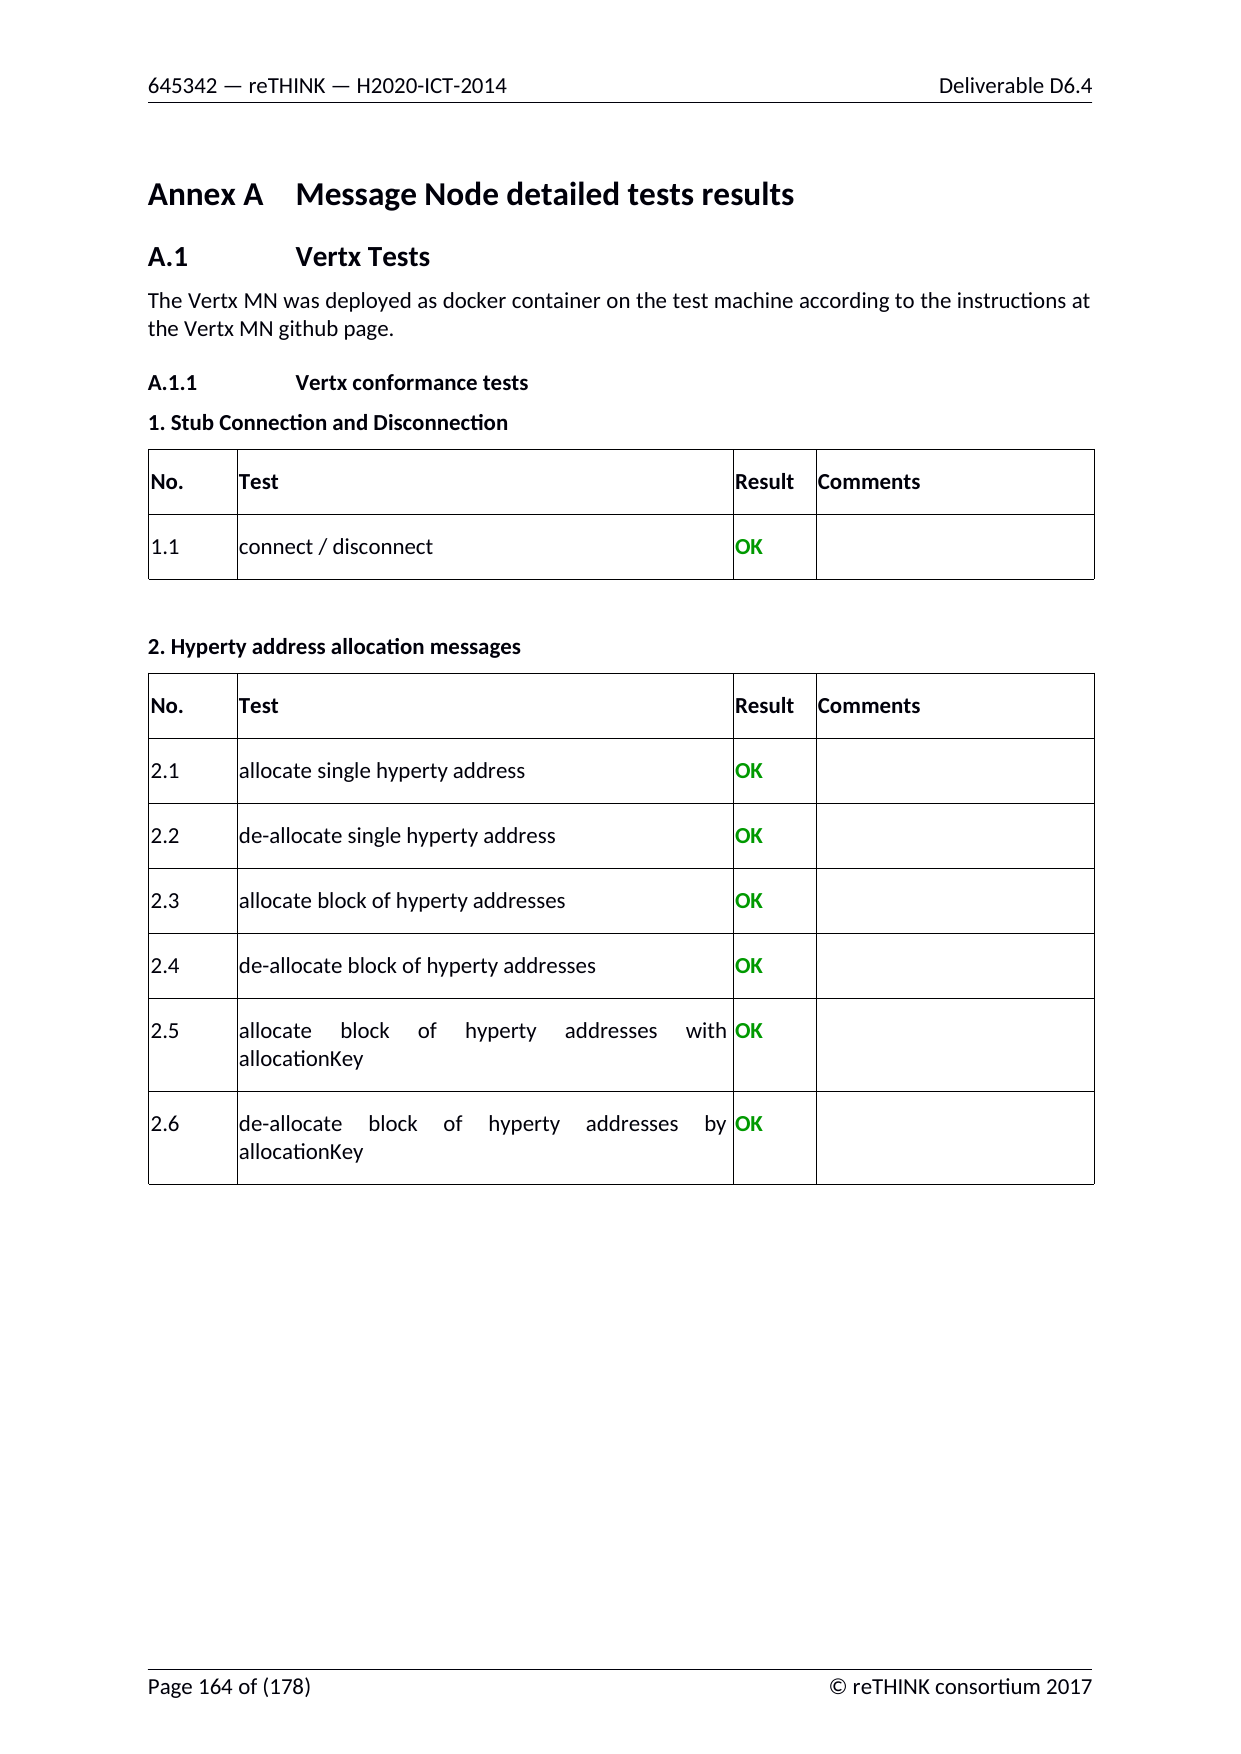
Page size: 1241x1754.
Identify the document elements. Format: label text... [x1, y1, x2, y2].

table_header Result [734, 450, 816, 514]
table_cell allocate block of hyperty addresses with allocationKey [238, 999, 733, 1091]
table_header Test [238, 450, 733, 514]
table_cell [817, 515, 1094, 579]
table_cell [817, 804, 1094, 868]
table_cell allocate block of hyperty addresses [238, 869, 733, 933]
table_cell [817, 999, 1094, 1091]
text 2. Hyperty address allocation messages [148, 632, 1092, 660]
table_cell [817, 934, 1094, 998]
table_cell 2.2 [149, 804, 237, 868]
table_cell allocate single hyperty address [238, 739, 733, 803]
table_cell OK [734, 869, 816, 933]
table_cell de-allocate block of hyperty addresses [238, 934, 733, 998]
table_header No. [149, 450, 237, 514]
table_cell 2.3 [149, 869, 237, 933]
list Message Node detailed tests results [148, 173, 1092, 213]
table_cell de-allocate single hyperty address [238, 804, 733, 868]
table_header Comments [817, 674, 1094, 738]
table_header Comments [817, 450, 1094, 514]
table_cell 2.5 [149, 999, 237, 1091]
table_cell [817, 1092, 1094, 1184]
table_cell OK [734, 999, 816, 1091]
list Vertx Tests [148, 238, 1092, 274]
text The Vertx MN was deployed as docker container on the test machine according to the instructions at the Vertx MN github page. [148, 287, 1092, 343]
text 1. Stub Connection and Disconnection [148, 408, 1092, 436]
table_cell 1.1 [149, 515, 237, 579]
table_cell connect / disconnect [238, 515, 733, 579]
table_cell 2.1 [149, 739, 237, 803]
table_cell OK [734, 515, 816, 579]
table_cell de-allocate block of hyperty addresses by allocationKey [238, 1092, 733, 1184]
table_cell OK [734, 804, 816, 868]
table_cell [817, 869, 1094, 933]
table_cell OK [734, 739, 816, 803]
table_header Result [734, 674, 816, 738]
table_header Test [238, 674, 733, 738]
table_header No. [149, 674, 237, 738]
table_cell 2.6 [149, 1092, 237, 1184]
list Vertx conformance tests [148, 368, 1092, 396]
table_cell OK [734, 934, 816, 998]
table_cell [817, 739, 1094, 803]
table_cell OK [734, 1092, 816, 1184]
table_cell 2.4 [149, 934, 237, 998]
